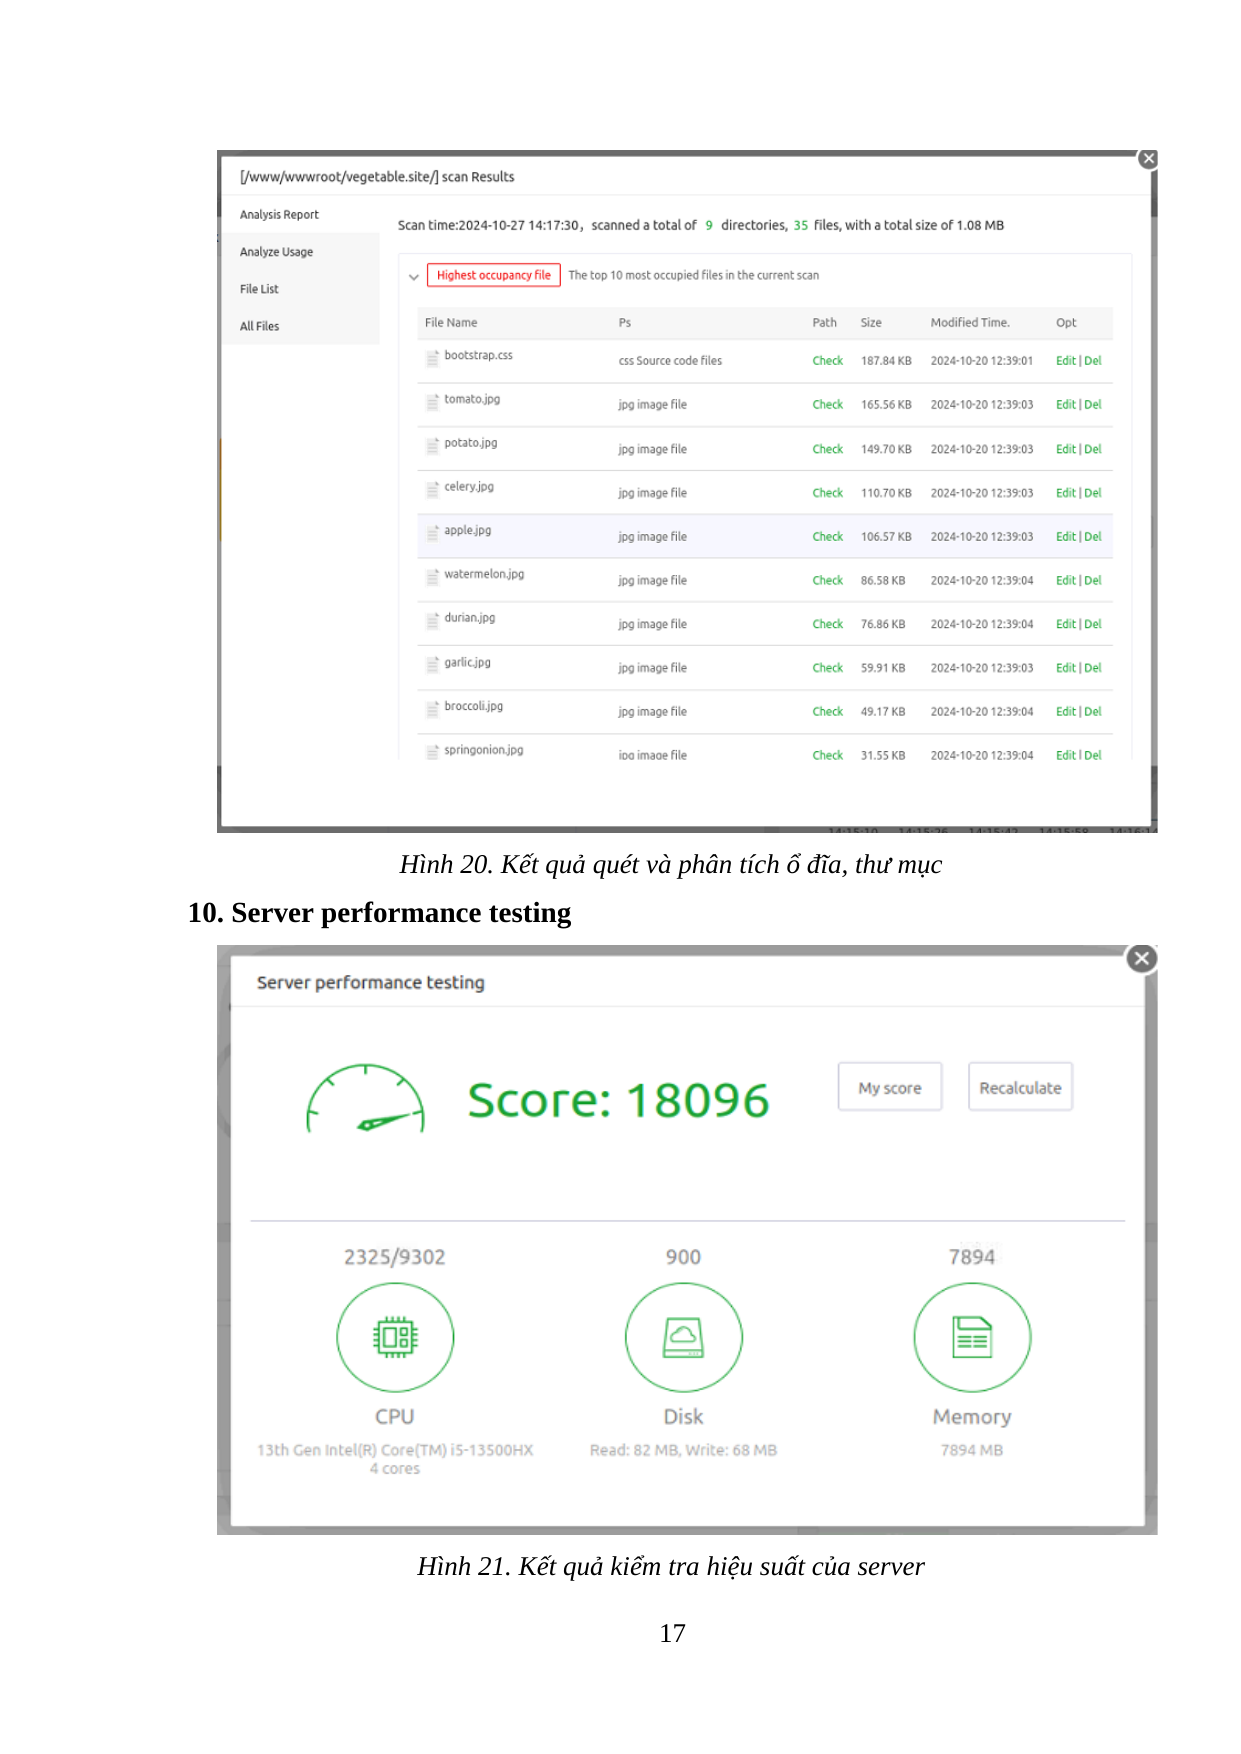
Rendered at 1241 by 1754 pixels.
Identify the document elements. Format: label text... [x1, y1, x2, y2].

text Hình 20. Kết quả quét và phân tích ổ đĩa, thư mục [217, 848, 1128, 880]
list 10. Server performance testing [187, 895, 1128, 929]
picture [217, 150, 1158, 833]
picture [217, 945, 1158, 1535]
text Hình 21. Kết quả kiểm tra hiệu suất của server [217, 1550, 1128, 1581]
